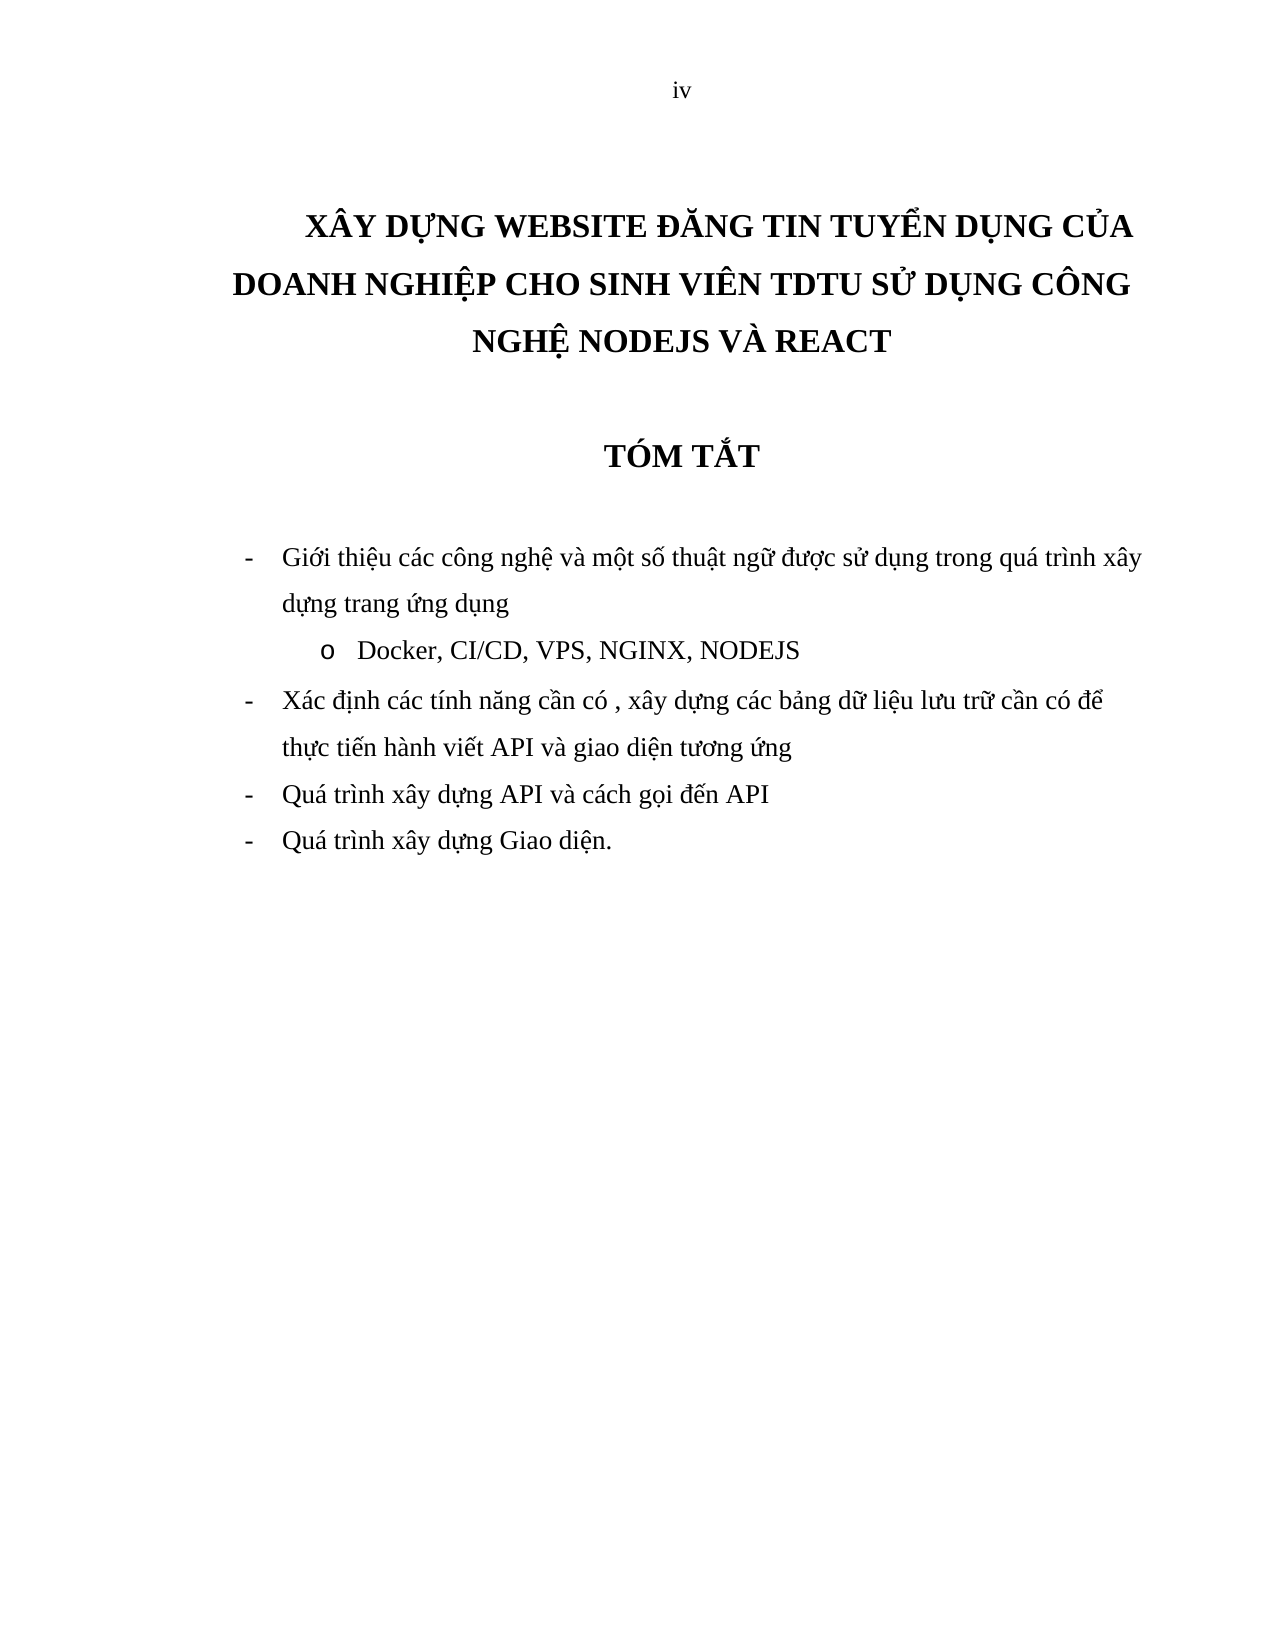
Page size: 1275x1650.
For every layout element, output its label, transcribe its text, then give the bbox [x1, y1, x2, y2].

list Giới thiệu các công nghệ và một số thuật ngữ được sử dụng trong quá trình xây dựng trang ứng dụng [244, 541, 1157, 619]
text XÂY DỰNG WEBSITE ĐĂNG TIN TUYỂN DỤNG CỦA DOANH NGHIỆP CHO SINH VIÊN TDTU SỬ DỤNG CÔNG NGHỆ NODEJS VÀ REACT [207, 207, 1157, 360]
list Xác định các tính năng cần có , xây dựng các bảng dữ liệu lưu trữ cần có để thực tiến hành viết API và giao diện tương ứng [244, 684, 1157, 762]
list Quá trình xây dựng Giao diện. [244, 824, 1157, 856]
list Docker, CI/CD, VPS, NGINX, NODEJS [319, 634, 1157, 668]
text TÓM TẮT [207, 437, 1157, 475]
list Quá trình xây dựng API và cách gọi đến API [244, 778, 1157, 809]
